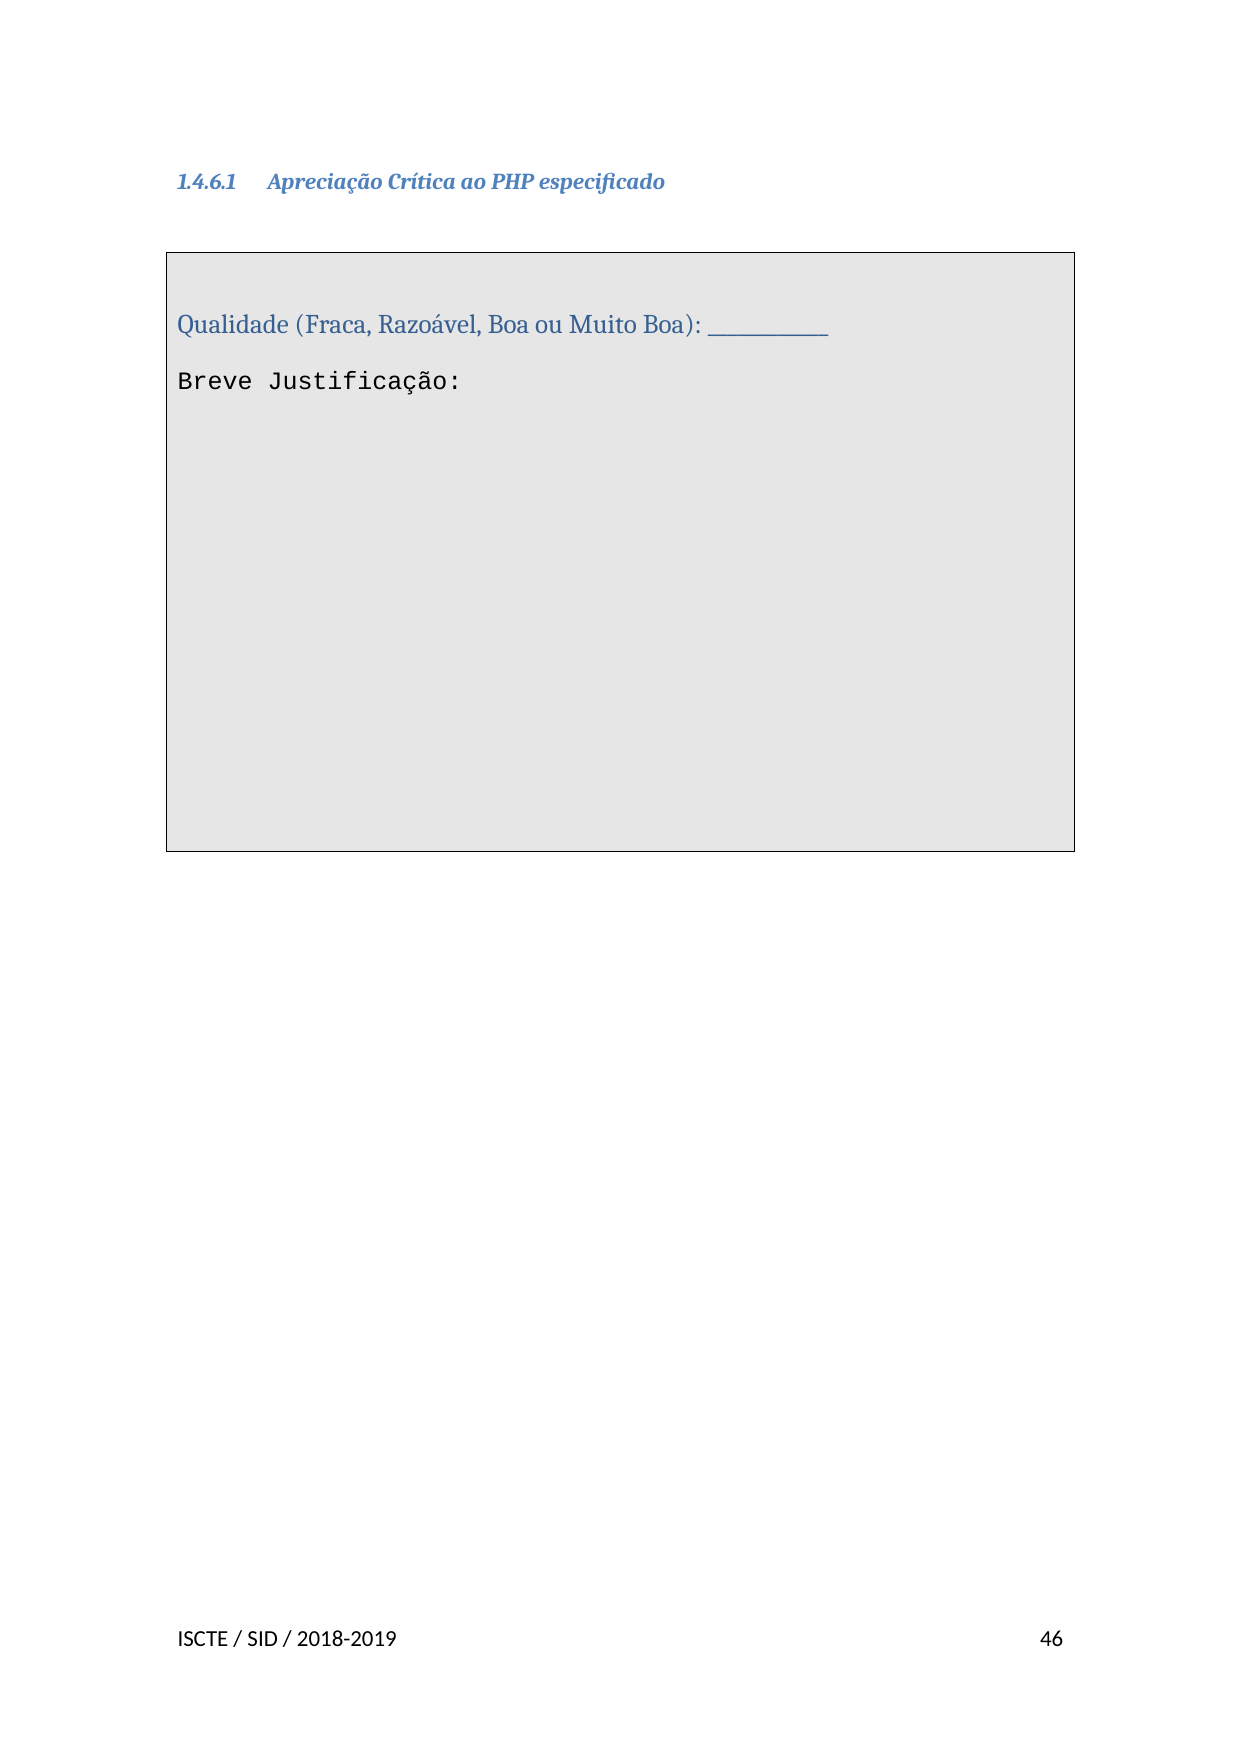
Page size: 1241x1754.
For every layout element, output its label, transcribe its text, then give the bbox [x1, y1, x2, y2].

subtitle Apreciação Crítica ao PHP especificado [177, 168, 1063, 195]
table_header Qualidade (Fraca, Razoável, Boa ou Muito Boa): ____________ Breve Justificação: [167, 253, 1074, 851]
